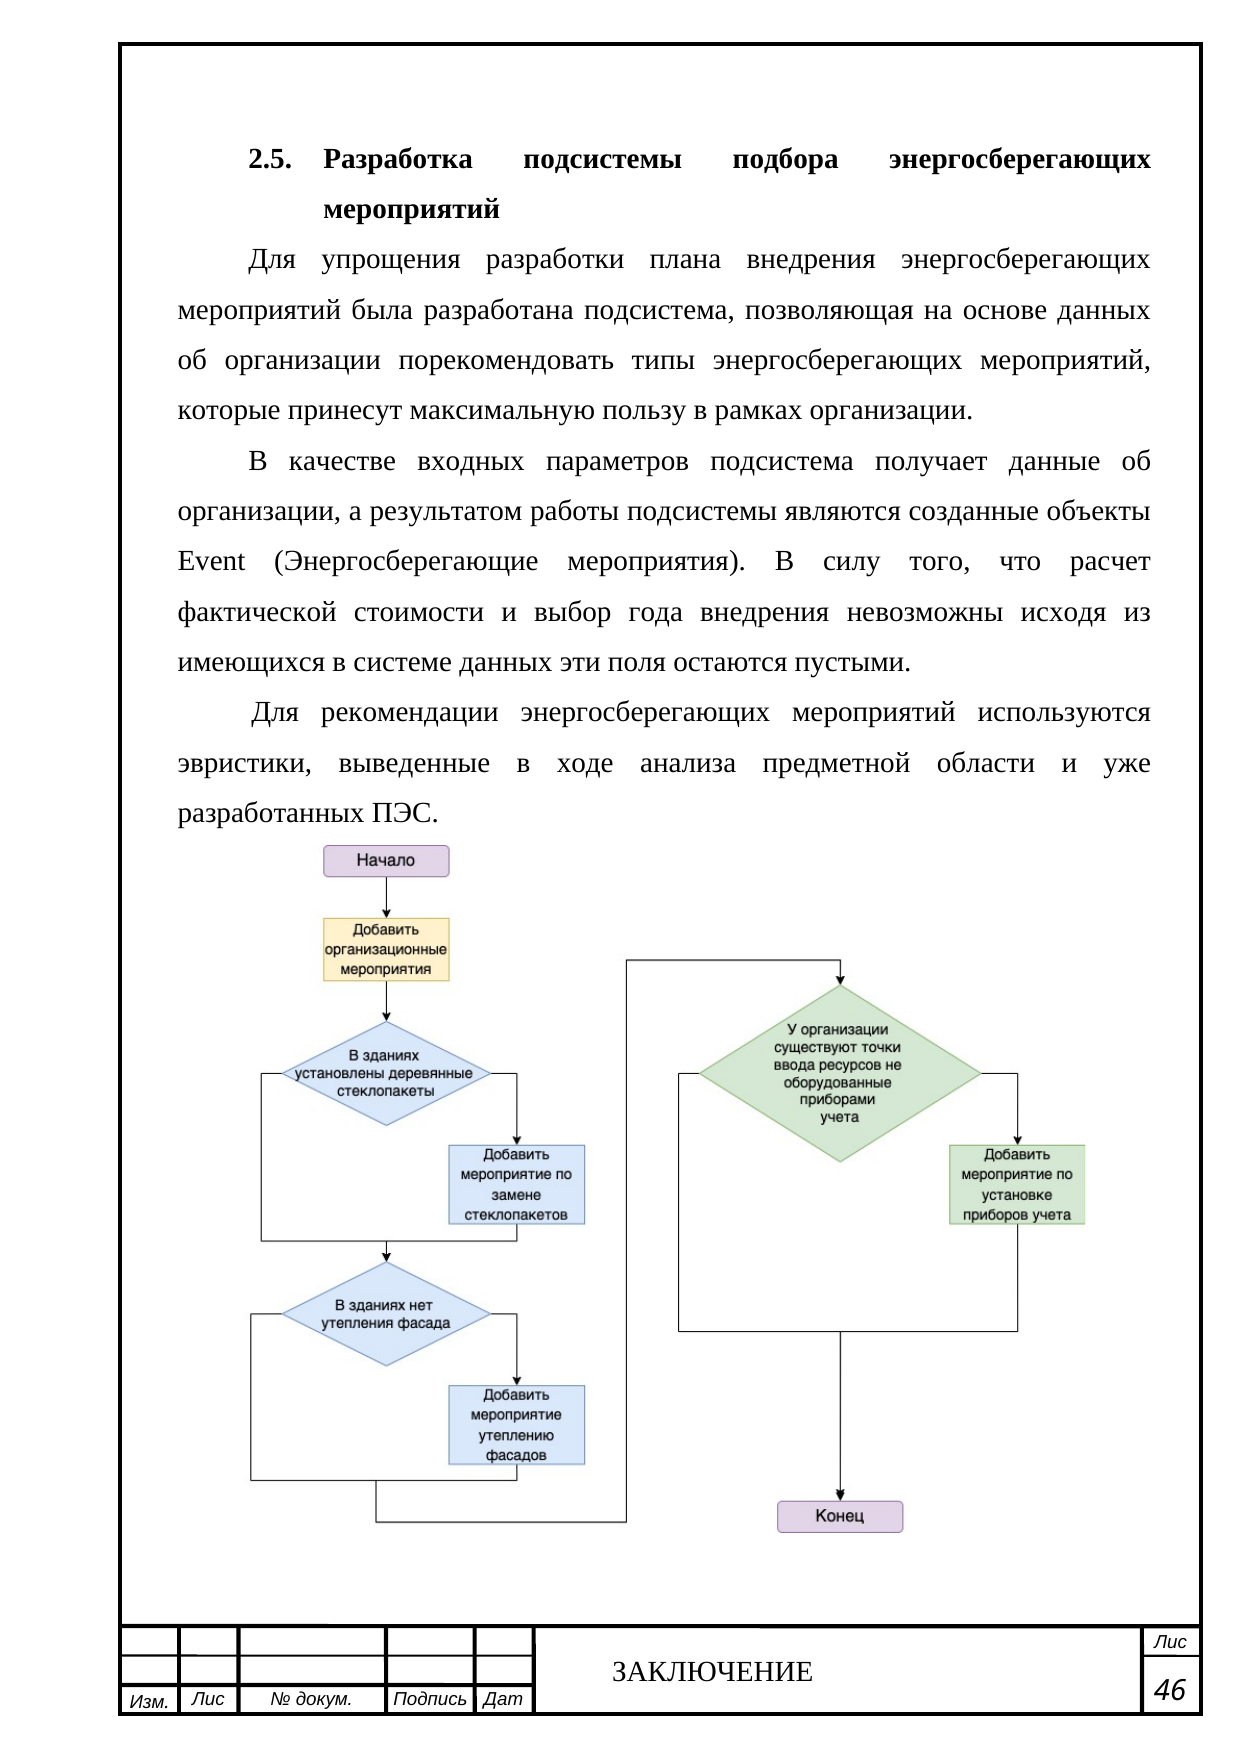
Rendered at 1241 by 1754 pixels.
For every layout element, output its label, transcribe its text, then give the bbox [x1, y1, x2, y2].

text Для рекомендации энергосберегающих мероприятий используются эвристики, выведенные в ходе анализа предметной области и уже разработанных ПЭС. [177, 694, 1152, 828]
text Для упрощения разработки плана внедрения энергосберегающих мероприятий была разработана подсистема, позволяющая на основе данных об организации порекомендовать типы энергосберегающих мероприятий, которые принесут максимальную пользу в рамках организации. [177, 242, 1152, 426]
text В качестве входных параметров подсистема получает данные об организации, а результатом работы подсистемы являются созданные объекты Event (Энергосберегающие мероприятия). В силу того, что расчет фактической стоимости и выбор года внедрения невозможны исходя из имеющихся в системе данных эти поля остаются пустыми. [177, 443, 1152, 678]
picture [243, 845, 1086, 1533]
subtitle Разработка подсистемы подбора энергосберегающих мероприятий [248, 141, 1152, 225]
